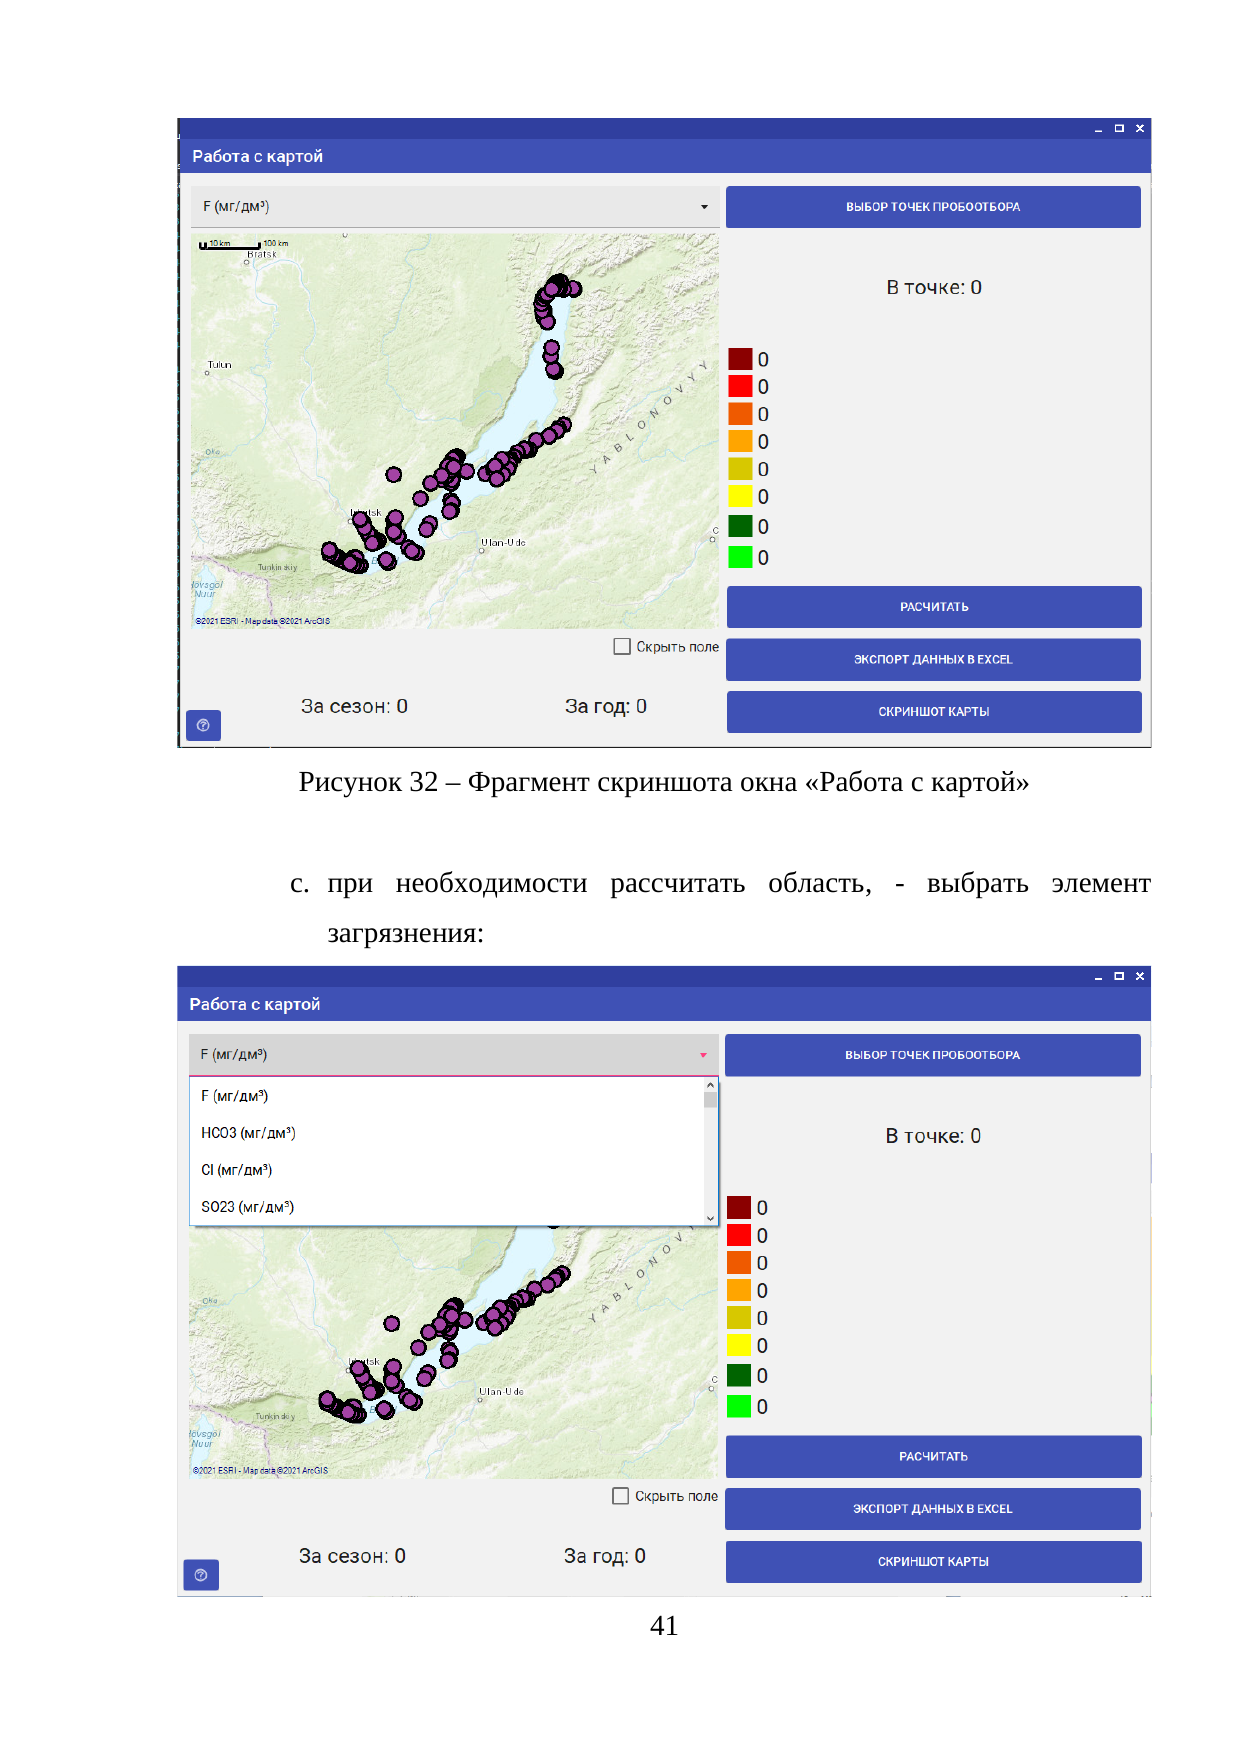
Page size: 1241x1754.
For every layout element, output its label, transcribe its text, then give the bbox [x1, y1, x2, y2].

picture [177, 965, 1152, 1597]
list при необходимости рассчитать область, - выбрать элемент загрязнения: [290, 865, 1152, 949]
picture [177, 118, 1152, 748]
text Рисунок 32 – Фрагмент скриншота окна «Работа с картой» [177, 764, 1152, 798]
